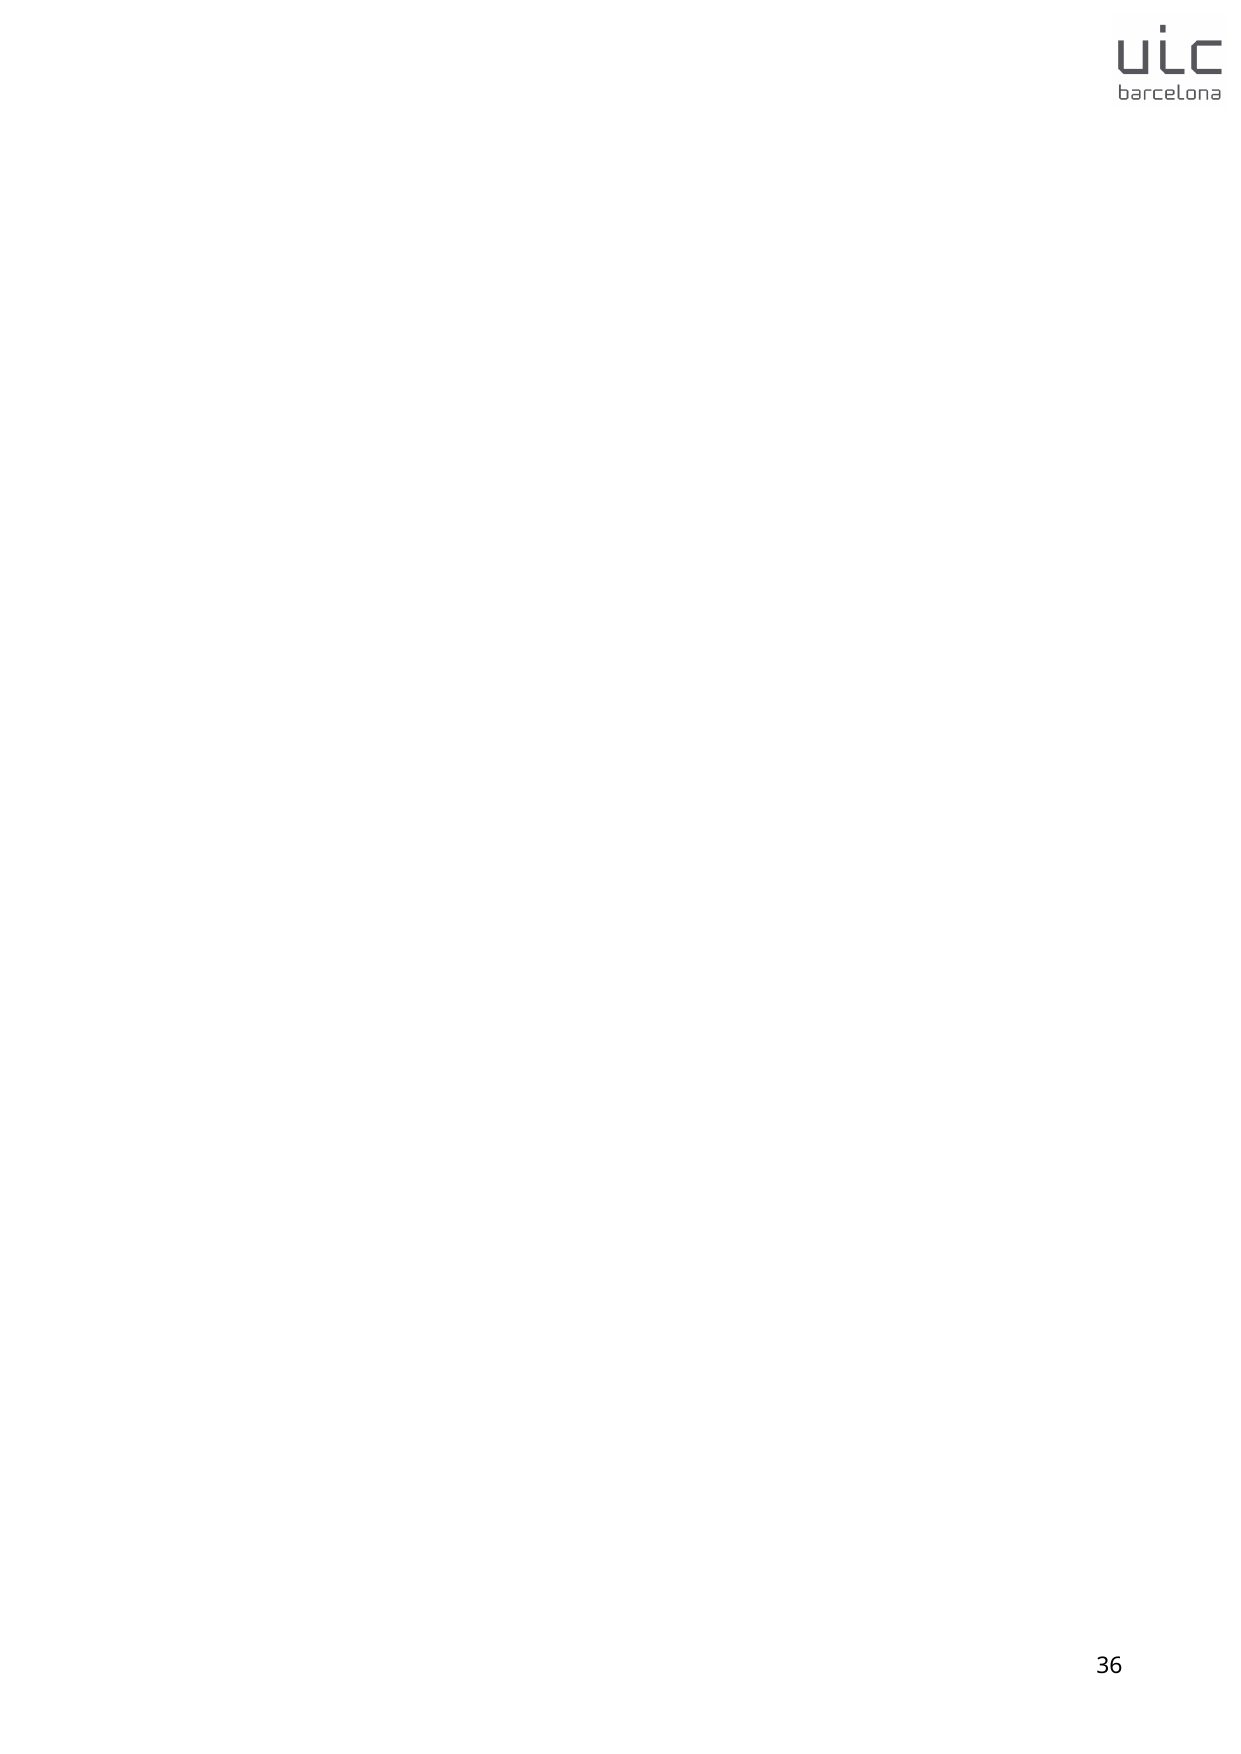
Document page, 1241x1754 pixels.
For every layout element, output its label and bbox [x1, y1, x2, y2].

picture [1110, 11, 1229, 110]
